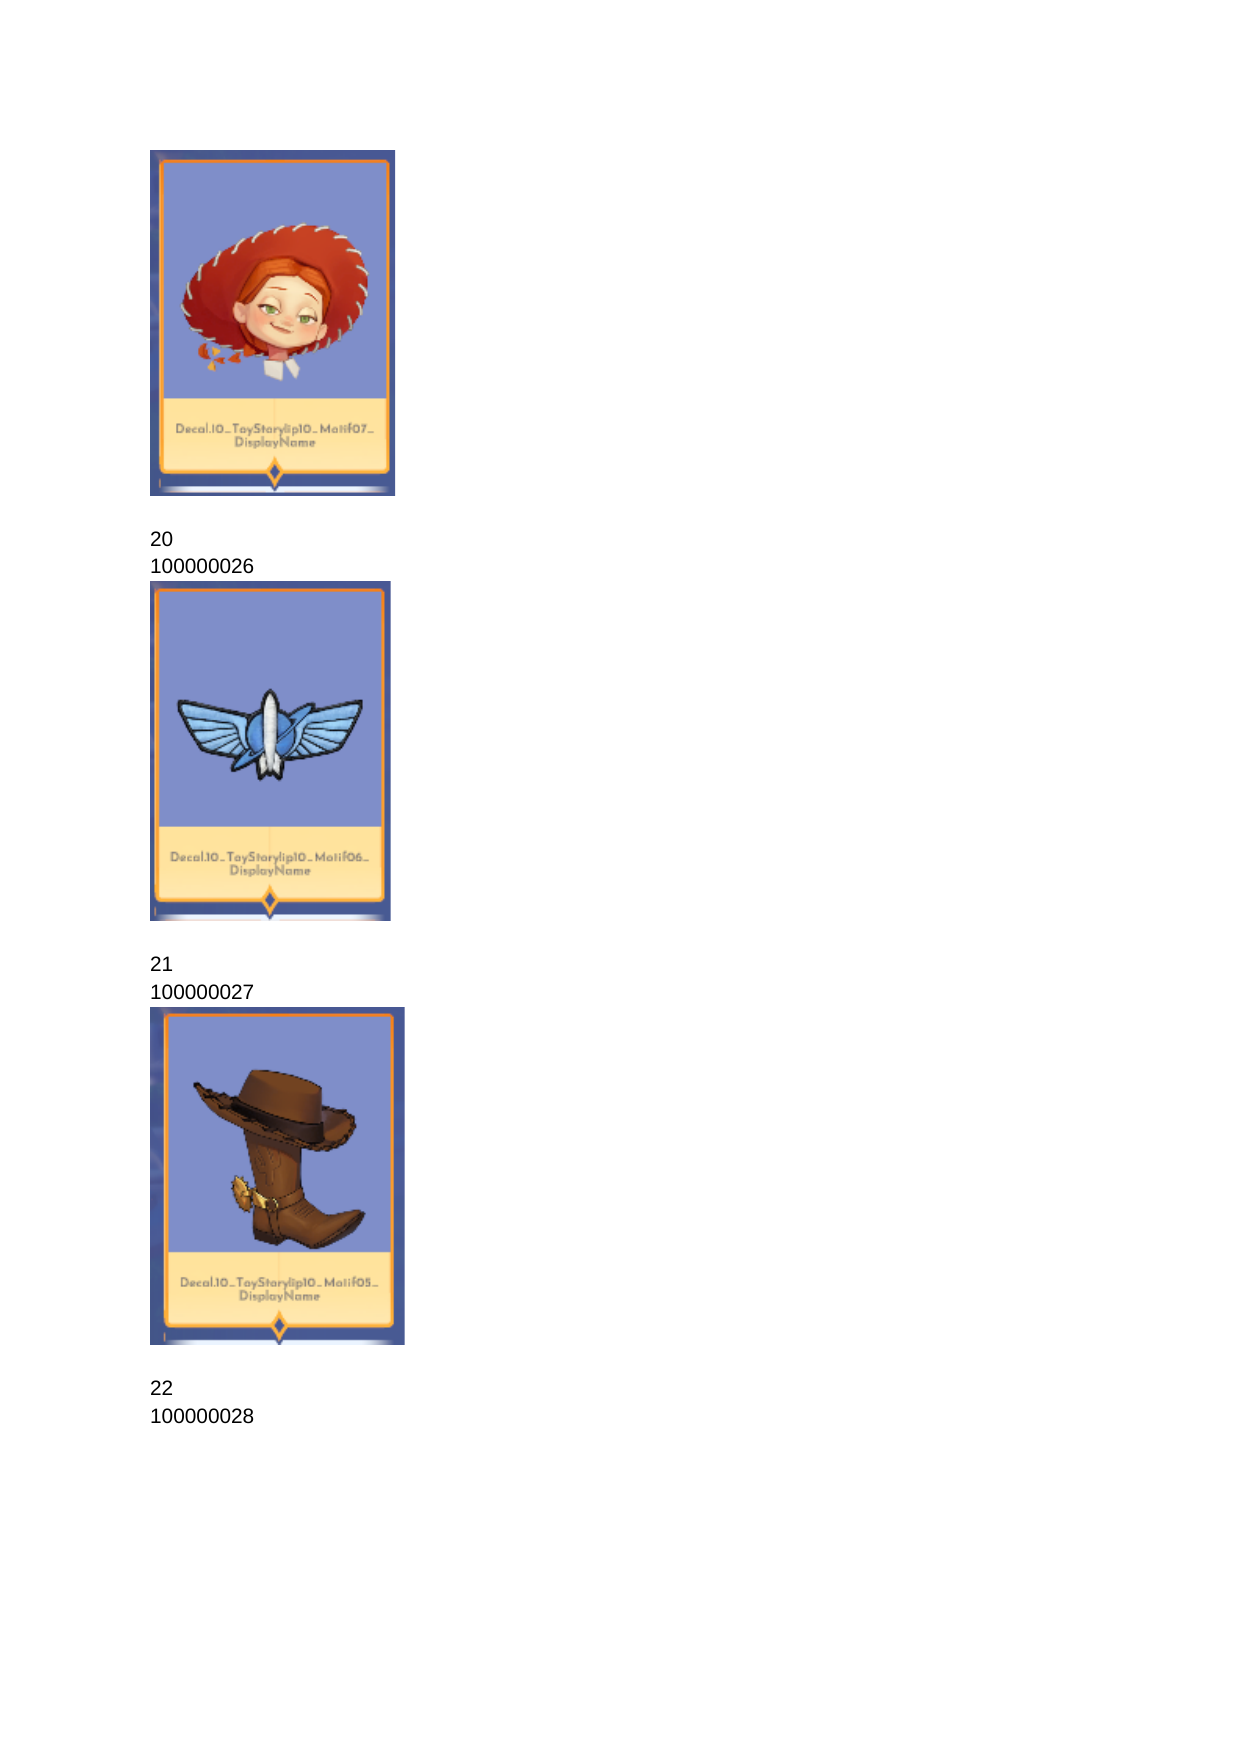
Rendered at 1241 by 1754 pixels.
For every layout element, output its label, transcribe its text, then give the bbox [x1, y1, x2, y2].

picture [150, 150, 396, 496]
text 21 [150, 952, 1090, 976]
picture [150, 581, 391, 921]
text 20 [150, 527, 1090, 551]
picture [150, 1007, 405, 1345]
text 22 [150, 1376, 1090, 1400]
text 100000027 [150, 979, 1090, 1003]
text 100000028 [150, 1403, 1090, 1427]
text 100000026 [150, 554, 1090, 578]
